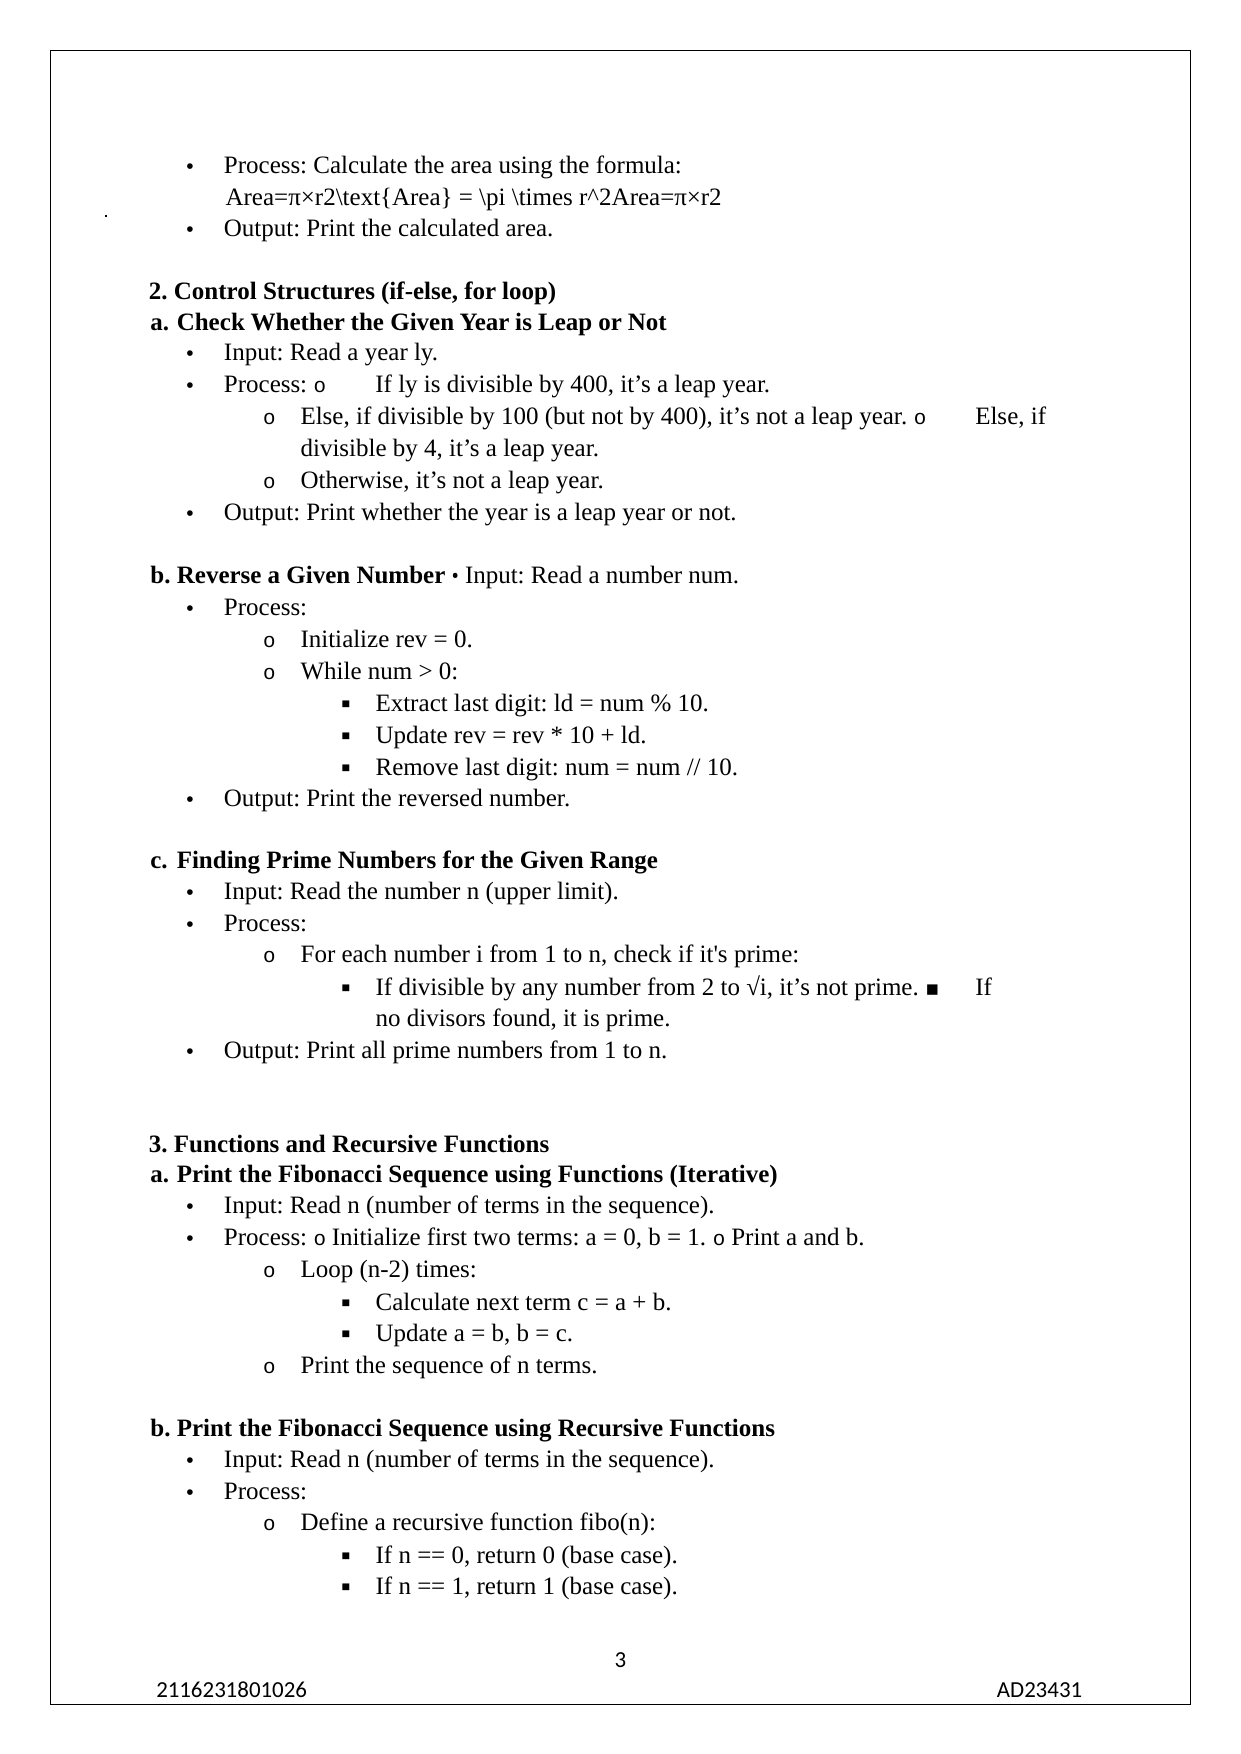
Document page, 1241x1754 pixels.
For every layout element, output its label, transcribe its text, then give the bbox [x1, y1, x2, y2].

list Process: o Initialize first two terms: a = 0, b = 1. o Print a and b. [186, 1222, 1098, 1252]
list Extract last digit: ld = num % 10. [338, 688, 1019, 717]
list Reverse a Given Number • Input: Read a number num. [150, 560, 1098, 589]
list If n == 1, return 1 (base case). [338, 1571, 1098, 1600]
list Print the Fibonacci Sequence using Recursive Functions [150, 1413, 1098, 1442]
list Initialize rev = 0. [263, 624, 1098, 653]
list If n == 0, return 0 (base case). [338, 1540, 1098, 1568]
list Output: Print whether the year is a leap year or not. [186, 497, 1098, 526]
text 2. Control Structures (if-else, for loop) [149, 276, 1098, 304]
list Input: Read n (number of terms in the sequence). [186, 1444, 1098, 1473]
list Update rev = rev * 10 + ld. [338, 720, 1019, 749]
list Define a recursive function fibo(n): [263, 1507, 1098, 1537]
list Process: [186, 1476, 1098, 1504]
list While num > 0: [263, 656, 1098, 686]
list Print the Fibonacci Sequence using Functions (Iterative) [150, 1159, 1098, 1188]
list Check Whether the Given Year is Leap or Not [150, 307, 1098, 335]
list Print the sequence of n terms. [263, 1350, 1098, 1379]
list Output: Print the calculated area. [186, 213, 1098, 242]
list Process: [186, 908, 1098, 937]
list Else, if divisible by 100 (but not by 400), it’s not a leap year. o Else, if divisible by 4, it’s a leap year. [263, 401, 1098, 462]
text Area=π×r2\text{Area} = \pi \times r^2Area=π×r2 [225, 182, 1098, 210]
list Loop (n-2) times: [263, 1254, 1098, 1284]
list If divisible by any number from 2 to √i, it’s not prime. ▪ If no divisors found, it is prime. [338, 972, 1019, 1032]
list Input: Read n (number of terms in the sequence). [186, 1190, 1098, 1219]
list Finding Prime Numbers for the Given Range [150, 845, 1098, 874]
list Output: Print all prime numbers from 1 to n. [186, 1035, 1098, 1064]
text 3. Functions and Recursive Functions [149, 1129, 1098, 1157]
list Process: o If ly is divisible by 400, it’s a leap year. [186, 369, 1098, 398]
list For each number i from 1 to n, check if it's prime: [263, 939, 1098, 969]
list Process: Calculate the area using the formula: [186, 150, 1098, 179]
list Remove last digit: num = num // 10. [338, 752, 1019, 780]
list Input: Read the number n (upper limit). [186, 876, 1098, 905]
list Update a = b, b = c. [338, 1318, 1098, 1347]
list Process: [186, 592, 1098, 621]
list Input: Read a year ly. [186, 337, 1098, 366]
list Calculate next term c = a + b. [338, 1287, 1098, 1316]
list Output: Print the reversed number. [186, 783, 1098, 812]
list Otherwise, it’s not a leap year. [263, 465, 1098, 494]
